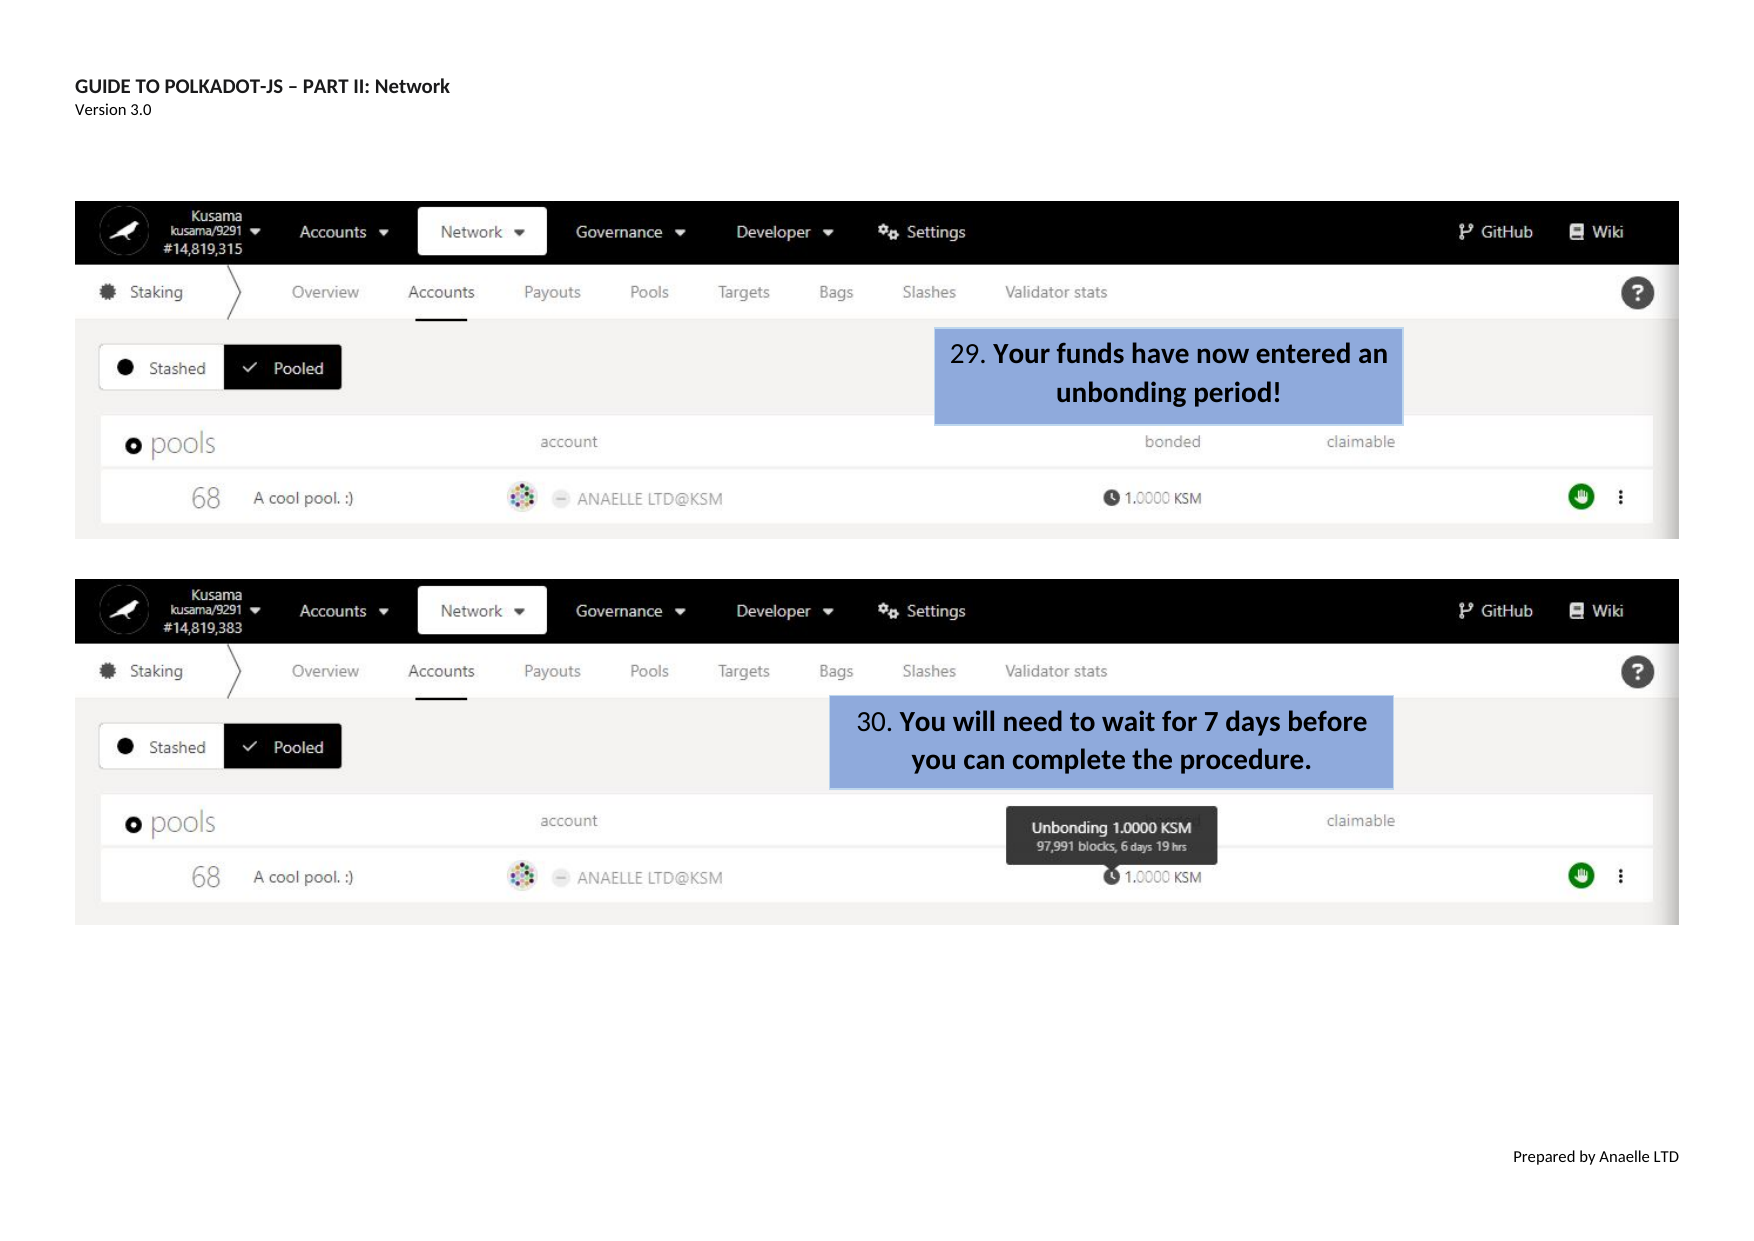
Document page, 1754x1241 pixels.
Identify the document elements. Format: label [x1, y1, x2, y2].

picture [75, 201, 1679, 539]
picture [75, 579, 1679, 925]
